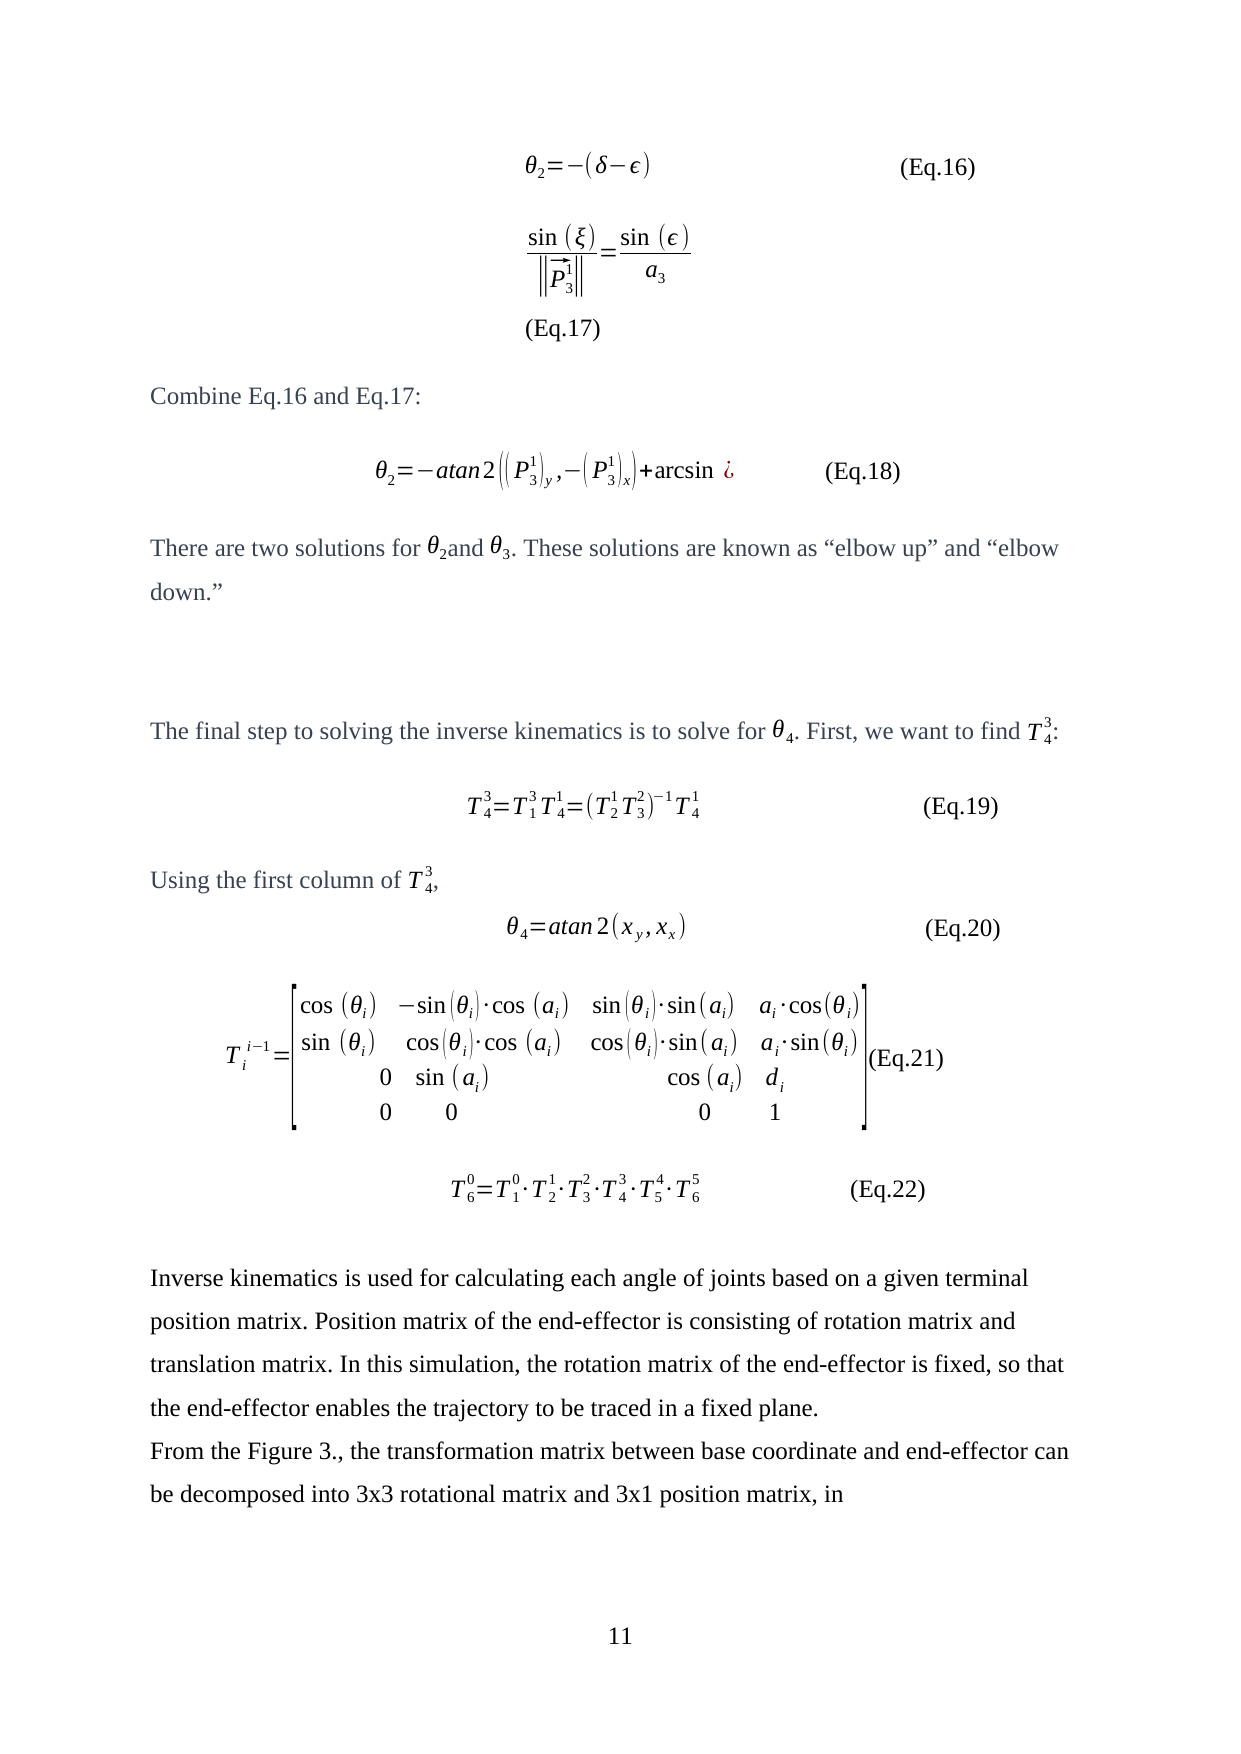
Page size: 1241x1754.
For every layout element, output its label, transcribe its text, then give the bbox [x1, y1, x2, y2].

text The final step to solving the inverse kinematics is to solve for . First, we want to find : [150, 713, 1090, 748]
text (Eq.19) [225, 788, 1090, 823]
text There are two solutions for and . These solutions are known as “elbow up” and “elbow down.” [150, 531, 1090, 606]
text Combine Eq.16 and Eq.17: [150, 381, 1090, 410]
text (Eq.17) [450, 221, 1090, 342]
text (Eq.21) [225, 983, 1090, 1131]
text Inverse kinematics is used for calculating each angle of joints based on a given terminal position matrix. Position matrix of the end-effector is consisting of rotation matrix and translation matrix. In this simulation, the rotation matrix of the end-effector is fixed, so that the end-effector enables the trajectory to be traced in a fixed plane. [150, 1263, 1090, 1421]
text From the Figure 3., the transformation matrix between base coordinate and end-effector can be decomposed into 3x3 rotational matrix and 3x1 position matrix, in [150, 1436, 1090, 1508]
text Using the first column of , (Eq.20) [150, 862, 1090, 943]
text (Eq.16) [450, 150, 1090, 182]
text (Eq.22) [375, 1171, 1090, 1206]
text (Eq.18) [300, 449, 1090, 492]
